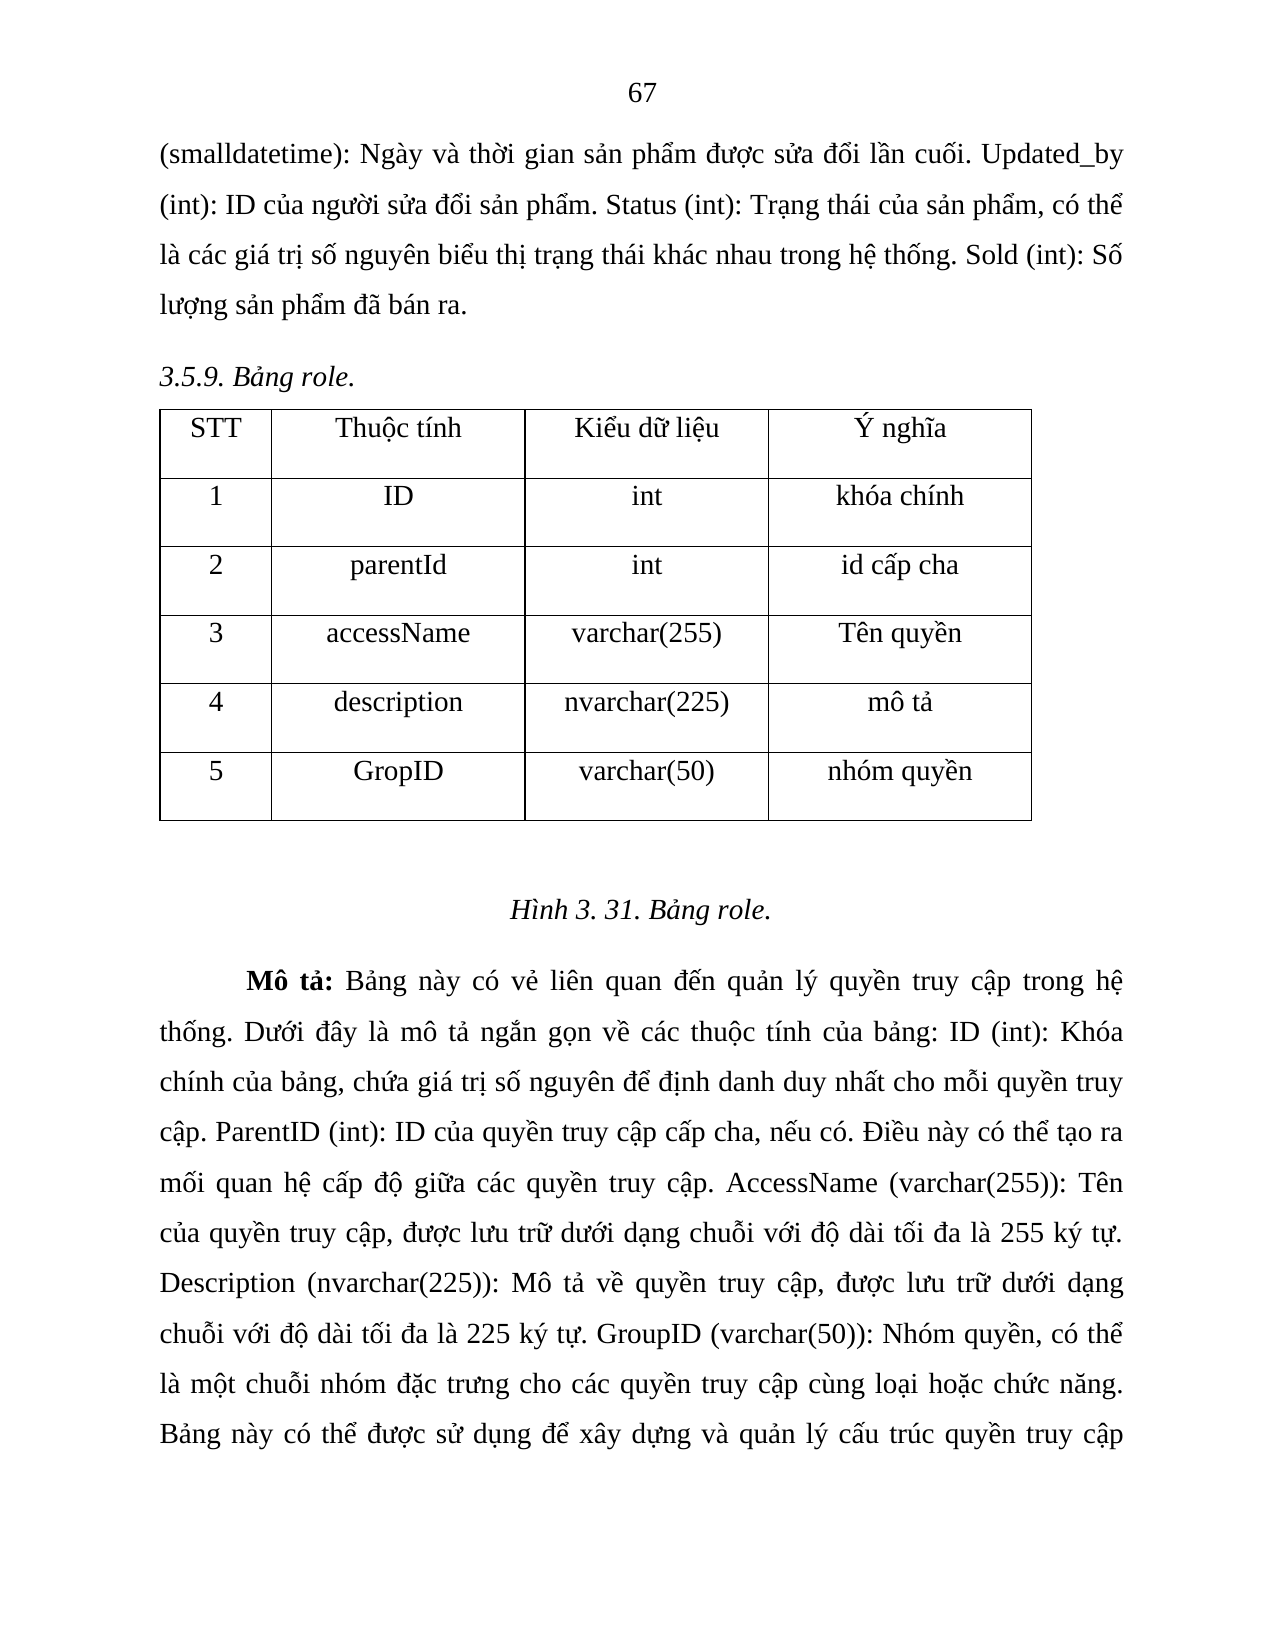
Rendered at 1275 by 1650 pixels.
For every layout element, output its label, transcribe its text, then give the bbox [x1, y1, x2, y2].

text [159, 963, 1125, 1450]
table_cell id cấp cha [769, 547, 1031, 614]
subtitle 3.5.9. Bảng role. [159, 359, 1125, 392]
table_cell Tên quyền [769, 616, 1031, 683]
table_cell mô tả [769, 684, 1031, 752]
table_cell nvarchar(225) [526, 684, 768, 752]
table_cell parentId [272, 547, 524, 614]
table_header Thuộc tính [272, 410, 524, 477]
table_cell varchar(255) [526, 616, 768, 683]
text Hình 3. 31. Bảng role. [159, 892, 1125, 926]
table_cell 3 [161, 616, 271, 683]
table_cell 1 [161, 479, 271, 546]
table_cell khóa chính [769, 479, 1031, 546]
table_header Ý nghĩa [769, 410, 1031, 477]
table_cell 4 [161, 684, 271, 752]
table_cell int [526, 479, 768, 546]
table_header STT [161, 410, 271, 477]
table_cell int [526, 547, 768, 614]
table_cell nhóm quyền [769, 753, 1031, 820]
table_cell accessName [272, 616, 524, 683]
table_cell description [272, 684, 524, 752]
table_cell ID [272, 479, 524, 546]
table_cell 5 [161, 753, 271, 820]
table_cell GropID [272, 753, 524, 820]
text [159, 137, 1125, 321]
table_header Kiểu dữ liệu [526, 410, 768, 477]
table_cell varchar(50) [526, 753, 768, 820]
table_cell 2 [161, 547, 271, 614]
